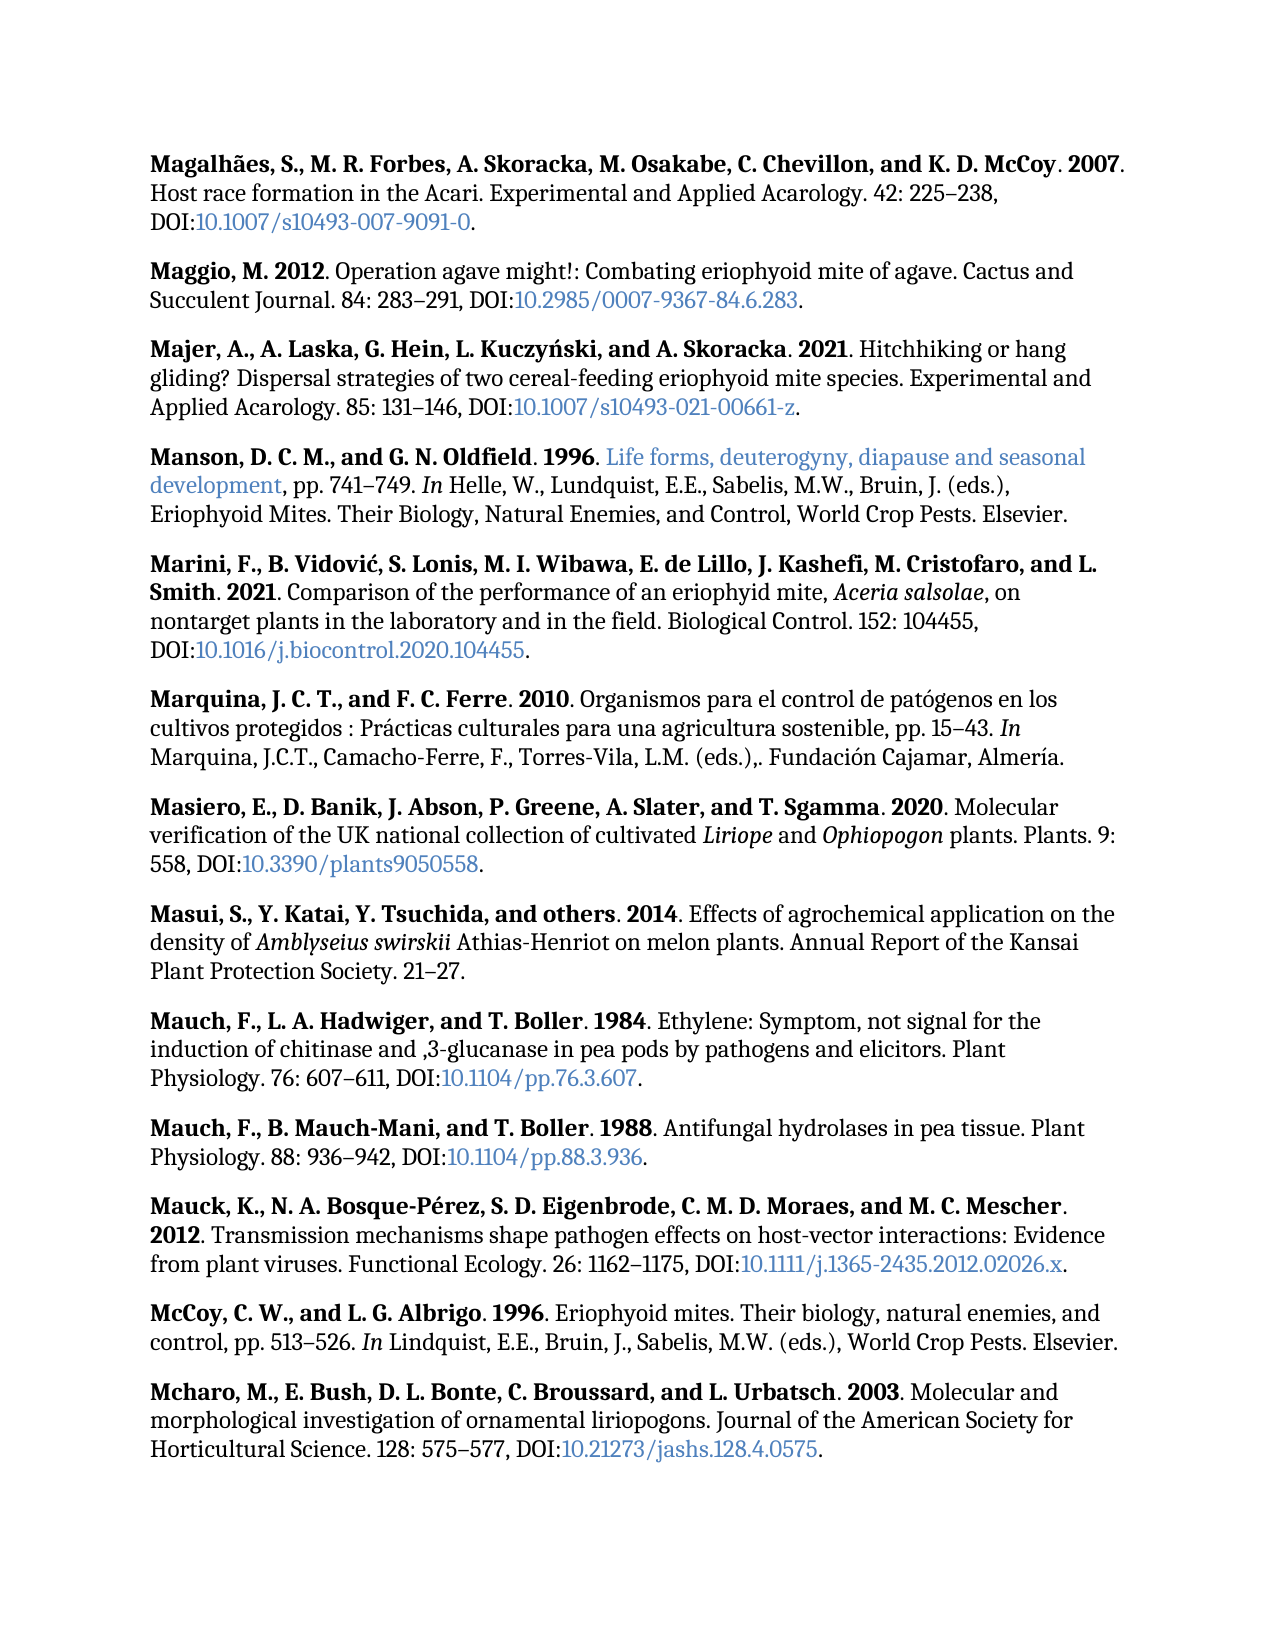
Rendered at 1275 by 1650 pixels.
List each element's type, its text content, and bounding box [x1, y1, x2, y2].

text Masui, S., Y. Katai, Y. Tsuchida, and others. 2014. Effects of agrochemical application on the density of Amblyseius swirskii Athias-Henriot on melon plants. Annual Report of the Kansai Plant Protection Society. 21–27. [150, 899, 1125, 986]
text Mauch, F., B. Mauch-Mani, and T. Boller. 1988. Antifungal hydrolases in pea tissue. Plant Physiology. 88: 936–942, DOI:10.1104/pp.88.3.936. [150, 1114, 1125, 1171]
text Mcharo, M., E. Bush, D. L. Bonte, C. Broussard, and L. Urbatsch. 2003. Molecular and morphological investigation of ornamental liriopogons. Journal of the American Society for Horticultural Science. 128: 575–577, DOI:10.21273/jashs.128.4.0575. [150, 1377, 1125, 1464]
text Mauck, K., N. A. Bosque-Pérez, S. D. Eigenbrode, C. M. D. Moraes, and M. C. Mescher. 2012. Transmission mechanisms shape pathogen effects on host-vector interactions: Evidence from plant viruses. Functional Ecology. 26: 1162–1175, DOI:10.1111/j.1365-2435.2012.02026.x. [150, 1192, 1125, 1278]
text Maggio, M. 2012. Operation agave might!: Combating eriophyoid mite of agave. Cactus and Succulent Journal. 84: 283–291, DOI:10.2985/0007-9367-84.6.283. [150, 257, 1125, 314]
text Magalhães, S., M. R. Forbes, A. Skoracka, M. Osakabe, C. Chevillon, and K. D. McCoy. 2007. Host race formation in the Acari. Experimental and Applied Acarology. 42: 225–238, DOI:10.1007/s10493-007-9091-0. [150, 150, 1125, 236]
text Marquina, J. C. T., and F. C. Ferre. 2010. Organismos para el control de patógenos en los cultivos protegidos : Prácticas culturales para una agricultura sostenible, pp. 15–43. In Marquina, J.C.T., Camacho-Ferre, F., Torres-Vila, L.M. (eds.),. Fundación Cajamar, Almería. [150, 685, 1125, 772]
text McCoy, C. W., and L. G. Albrigo. 1996. Eriophyoid mites. Their biology, natural enemies, and control, pp. 513–526. In Lindquist, E.E., Bruin, J., Sabelis, M.W. (eds.), World Crop Pests. Elsevier. [150, 1299, 1125, 1357]
text Mauch, F., L. A. Hadwiger, and T. Boller. 1984. Ethylene: Symptom, not signal for the induction of chitinase and ,3-glucanase in pea pods by pathogens and elicitors. Plant Physiology. 76: 607–611, DOI:10.1104/pp.76.3.607. [150, 1007, 1125, 1093]
text Marini, F., B. Vidović, S. Lonis, M. I. Wibawa, E. de Lillo, J. Kashefi, M. Cristofaro, and L. Smith. 2021. Comparison of the performance of an eriophyid mite, Aceria salsolae, on nontarget plants in the laboratory and in the field. Biological Control. 152: 104455, DOI:10.1016/j.biocontrol.2020.104455. [150, 549, 1125, 664]
text Majer, A., A. Laska, G. Hein, L. Kuczyński, and A. Skoracka. 2021. Hitchhiking or hang gliding? Dispersal strategies of two cereal-feeding eriophyoid mite species. Experimental and Applied Acarology. 85: 131–146, DOI:10.1007/s10493-021-00661-z. [150, 335, 1125, 422]
text Manson, D. C. M., and G. N. Oldfield. 1996. Life forms, deuterogyny, diapause and seasonal development, pp. 741–749. In Helle, W., Lundquist, E.E., Sabelis, M.W., Bruin, J. (eds.), Eriophyoid Mites. Their Biology, Natural Enemies, and Control, World Crop Pests. Elsevier. [150, 442, 1125, 529]
text Masiero, E., D. Banik, J. Abson, P. Greene, A. Slater, and T. Sgamma. 2020. Molecular verification of the UK national collection of cultivated Liriope and Ophiopogon plants. Plants. 9: 558, DOI:10.3390/plants9050558. [150, 792, 1125, 879]
